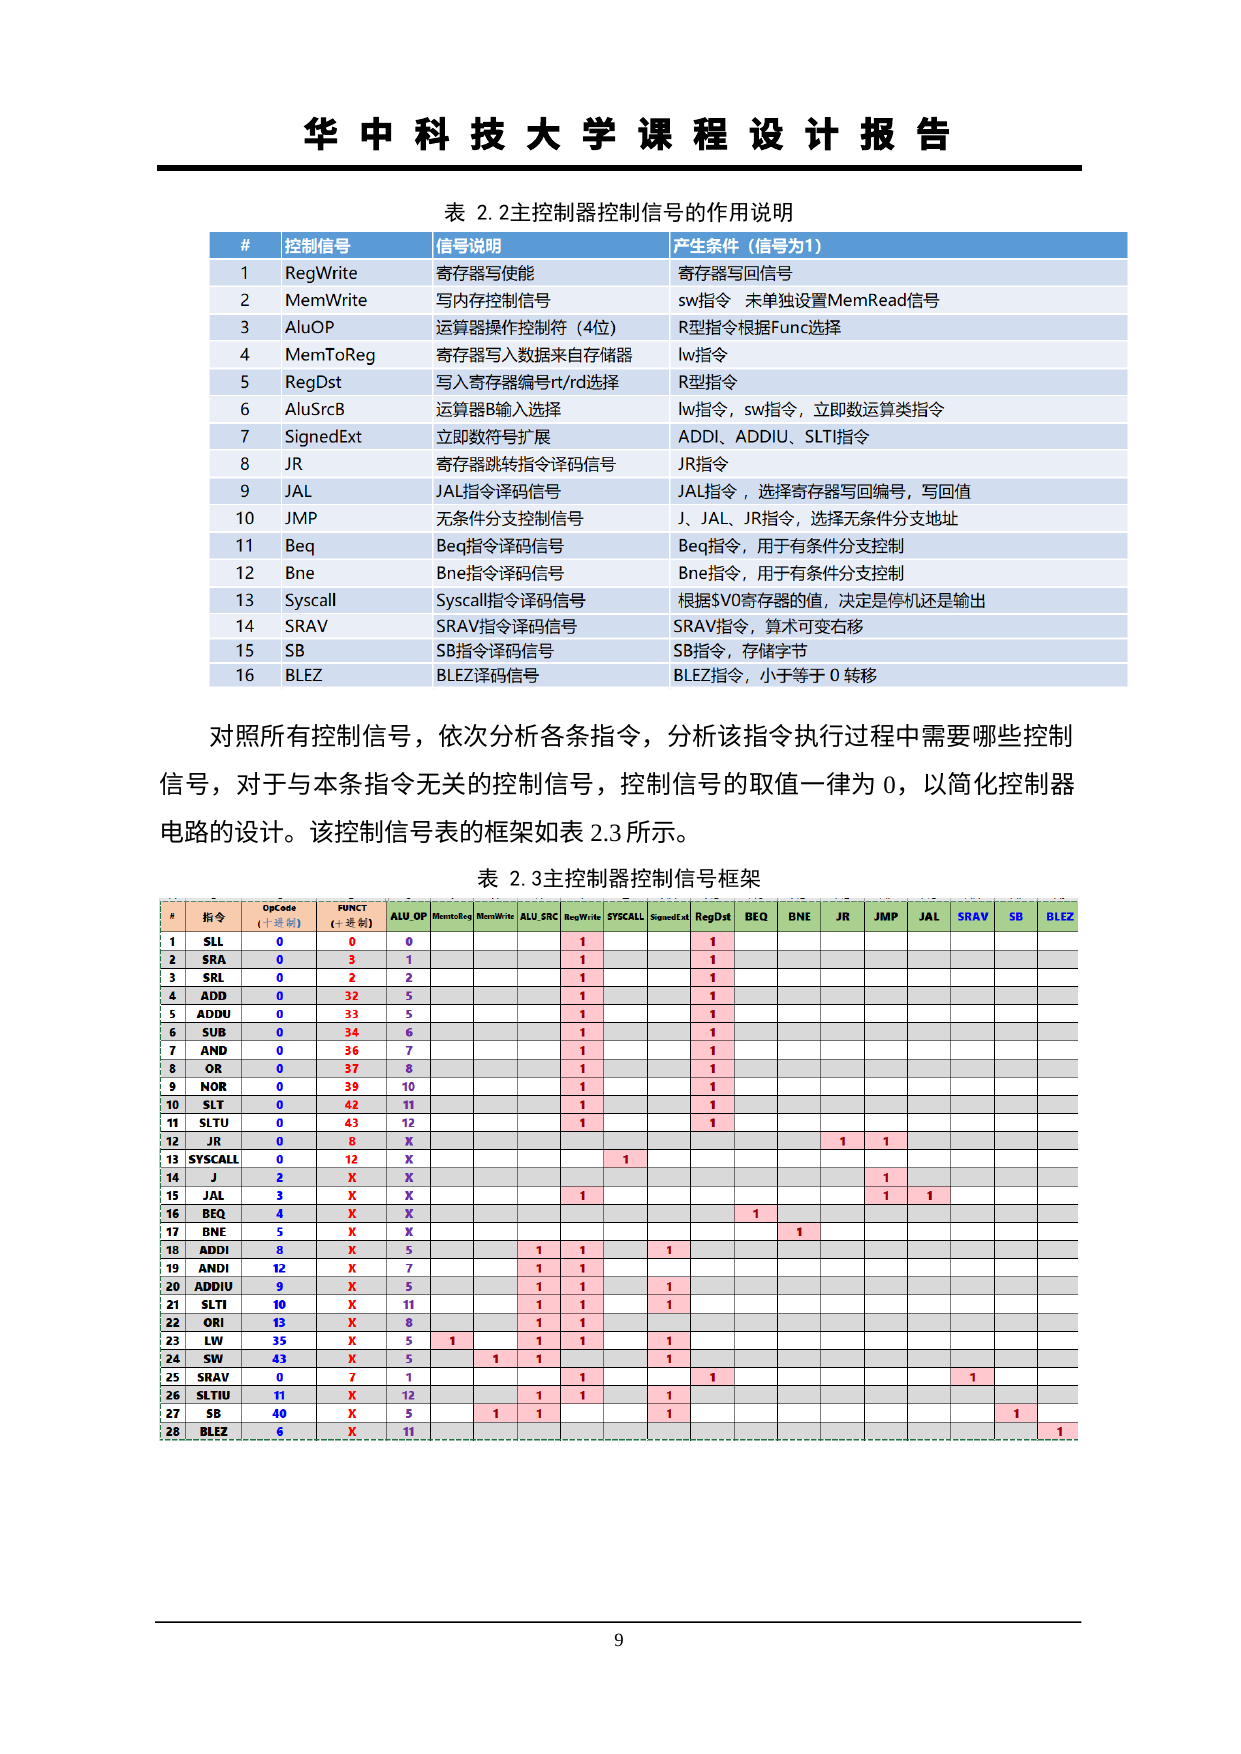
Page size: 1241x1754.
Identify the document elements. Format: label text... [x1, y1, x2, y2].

picture [159, 898, 1078, 1441]
picture [209, 232, 1128, 689]
